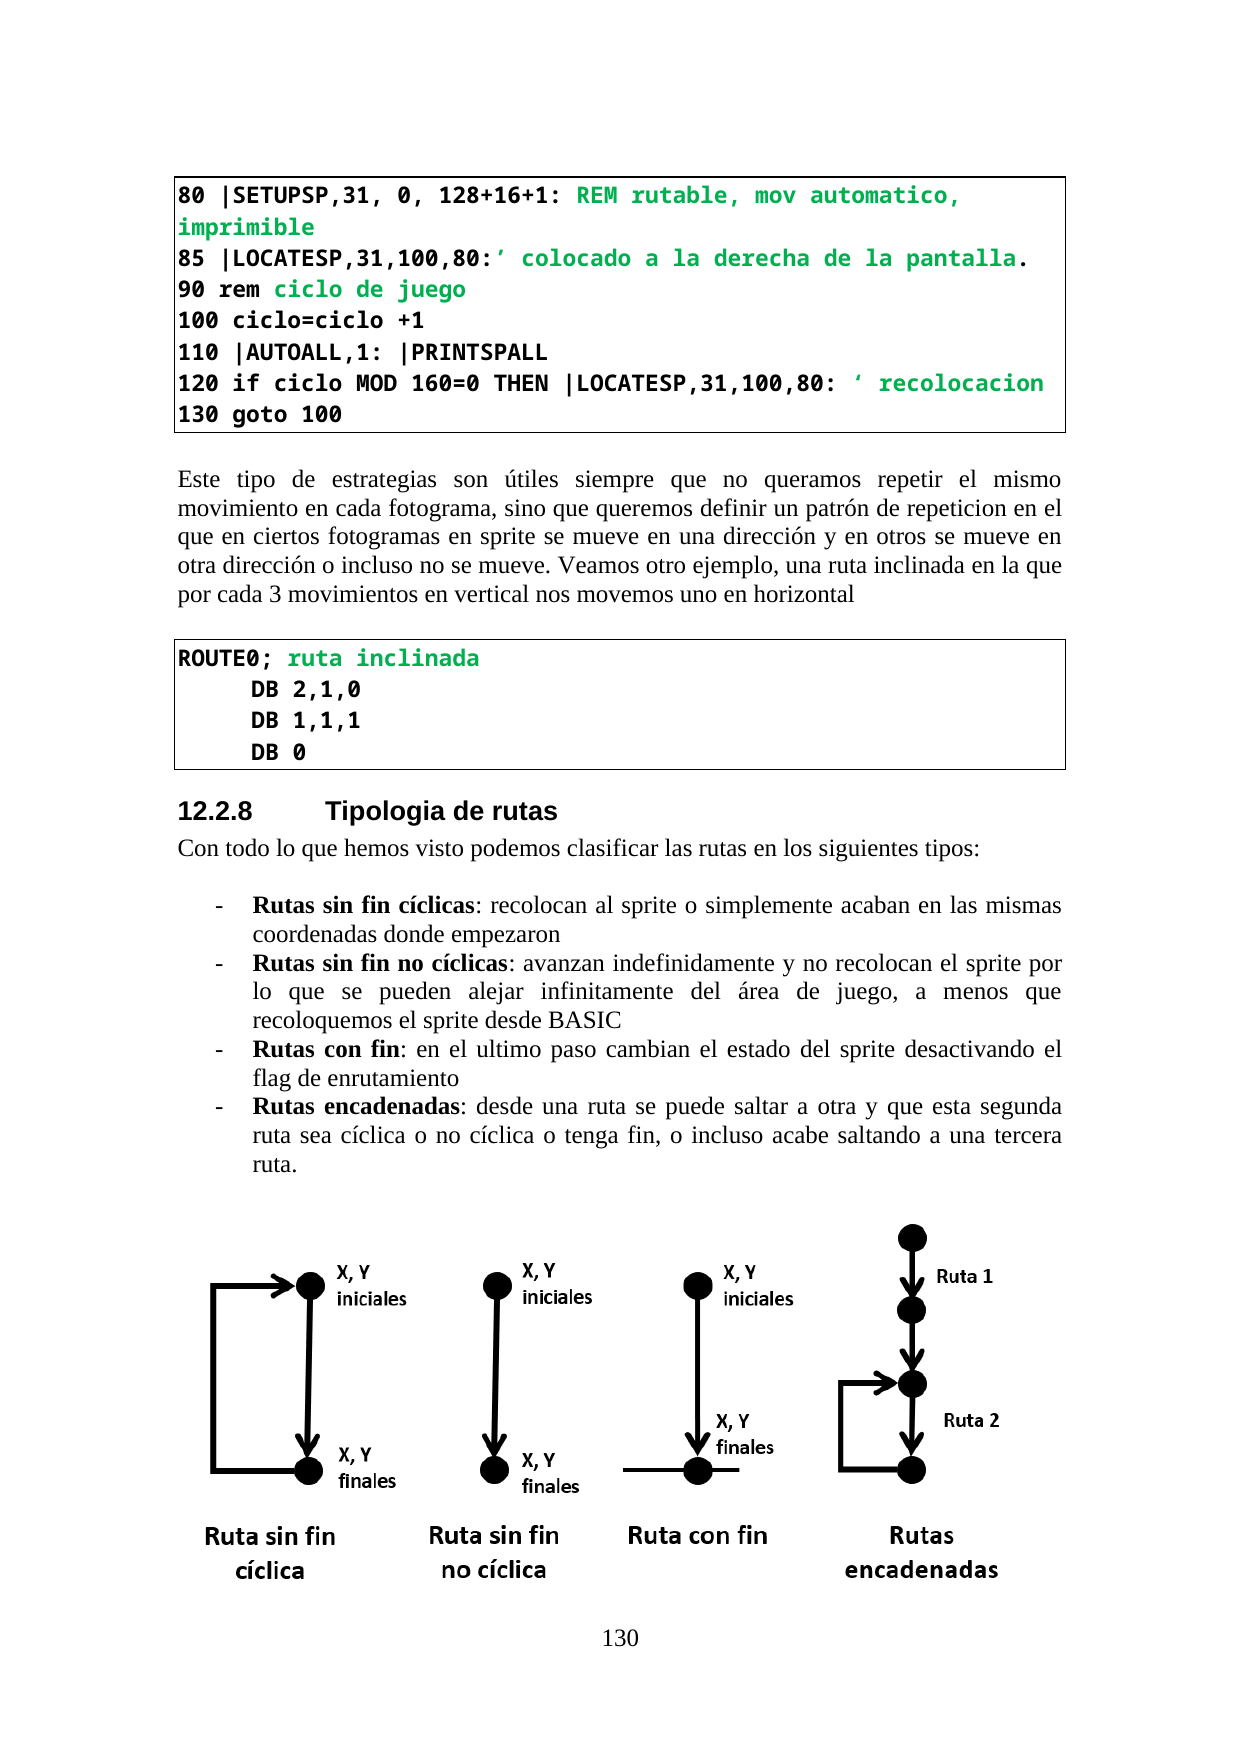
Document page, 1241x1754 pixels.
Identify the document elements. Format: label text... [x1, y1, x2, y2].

list Rutas sin fin no cíclicas: avanzan indefinidamente y no recolocan el sprite por lo que se pueden alejar infinitamente del área de juego, a menos que recoloquemos el sprite desde BASIC [215, 948, 1063, 1034]
list Rutas encadenadas: desde una ruta se puede saltar a otra y que esta segunda ruta sea cíclica o no cíclica o tenga fin, o incluso acabe saltando a una tercera ruta. [215, 1091, 1063, 1178]
text 110 |AUTOALL,1: |PRINTSPALL [177, 336, 1063, 367]
text DB 2,1,0 [177, 673, 1063, 704]
text 90 rem ciclo de juego [177, 273, 1063, 304]
text 80 |SETUPSP,31, 0, 128+16+1: REM rutable, mov automatico, imprimible [175, 178, 1065, 242]
text Este tipo de estrategias son útiles siempre que no queramos repetir el mismo movimiento en cada fotograma, sino que queremos definir un patrón de repeticion en el que en ciertos fotogramas en sprite se mueve en una dirección y en otros se mueve en otra dirección o incluso no se mueve. Veamos otro ejemplo, una ruta inclinada en la que por cada 3 movimientos en vertical nos movemos uno en horizontal [177, 464, 1063, 608]
text 85 |LOCATESP,31,100,80:’ colocado a la derecha de la pantalla. [177, 242, 1063, 273]
text ROUTE0; ruta inclinada [175, 640, 1065, 673]
text 120 if ciclo MOD 160=0 THEN |LOCATESP,31,100,80: ‘ recolocacion [177, 367, 1063, 395]
picture [177, 1206, 1063, 1604]
subtitle Tipologia de rutas [177, 795, 1063, 826]
text Con todo lo que hemos visto podemos clasificar las rutas en los siguientes tipos: [177, 833, 1063, 861]
text DB 1,1,1 [177, 704, 1063, 733]
text DB 0 [175, 733, 1065, 769]
list Rutas con fin: en el ultimo paso cambian el estado del sprite desactivando el flag de enrutamiento [215, 1034, 1063, 1091]
list Rutas sin fin cíclicas: recolocan al sprite o simplemente acaban en las mismas coordenadas donde empezaron [215, 890, 1063, 948]
text 130 goto 100 [175, 395, 1065, 432]
text 100 ciclo=ciclo +1 [177, 304, 1063, 336]
